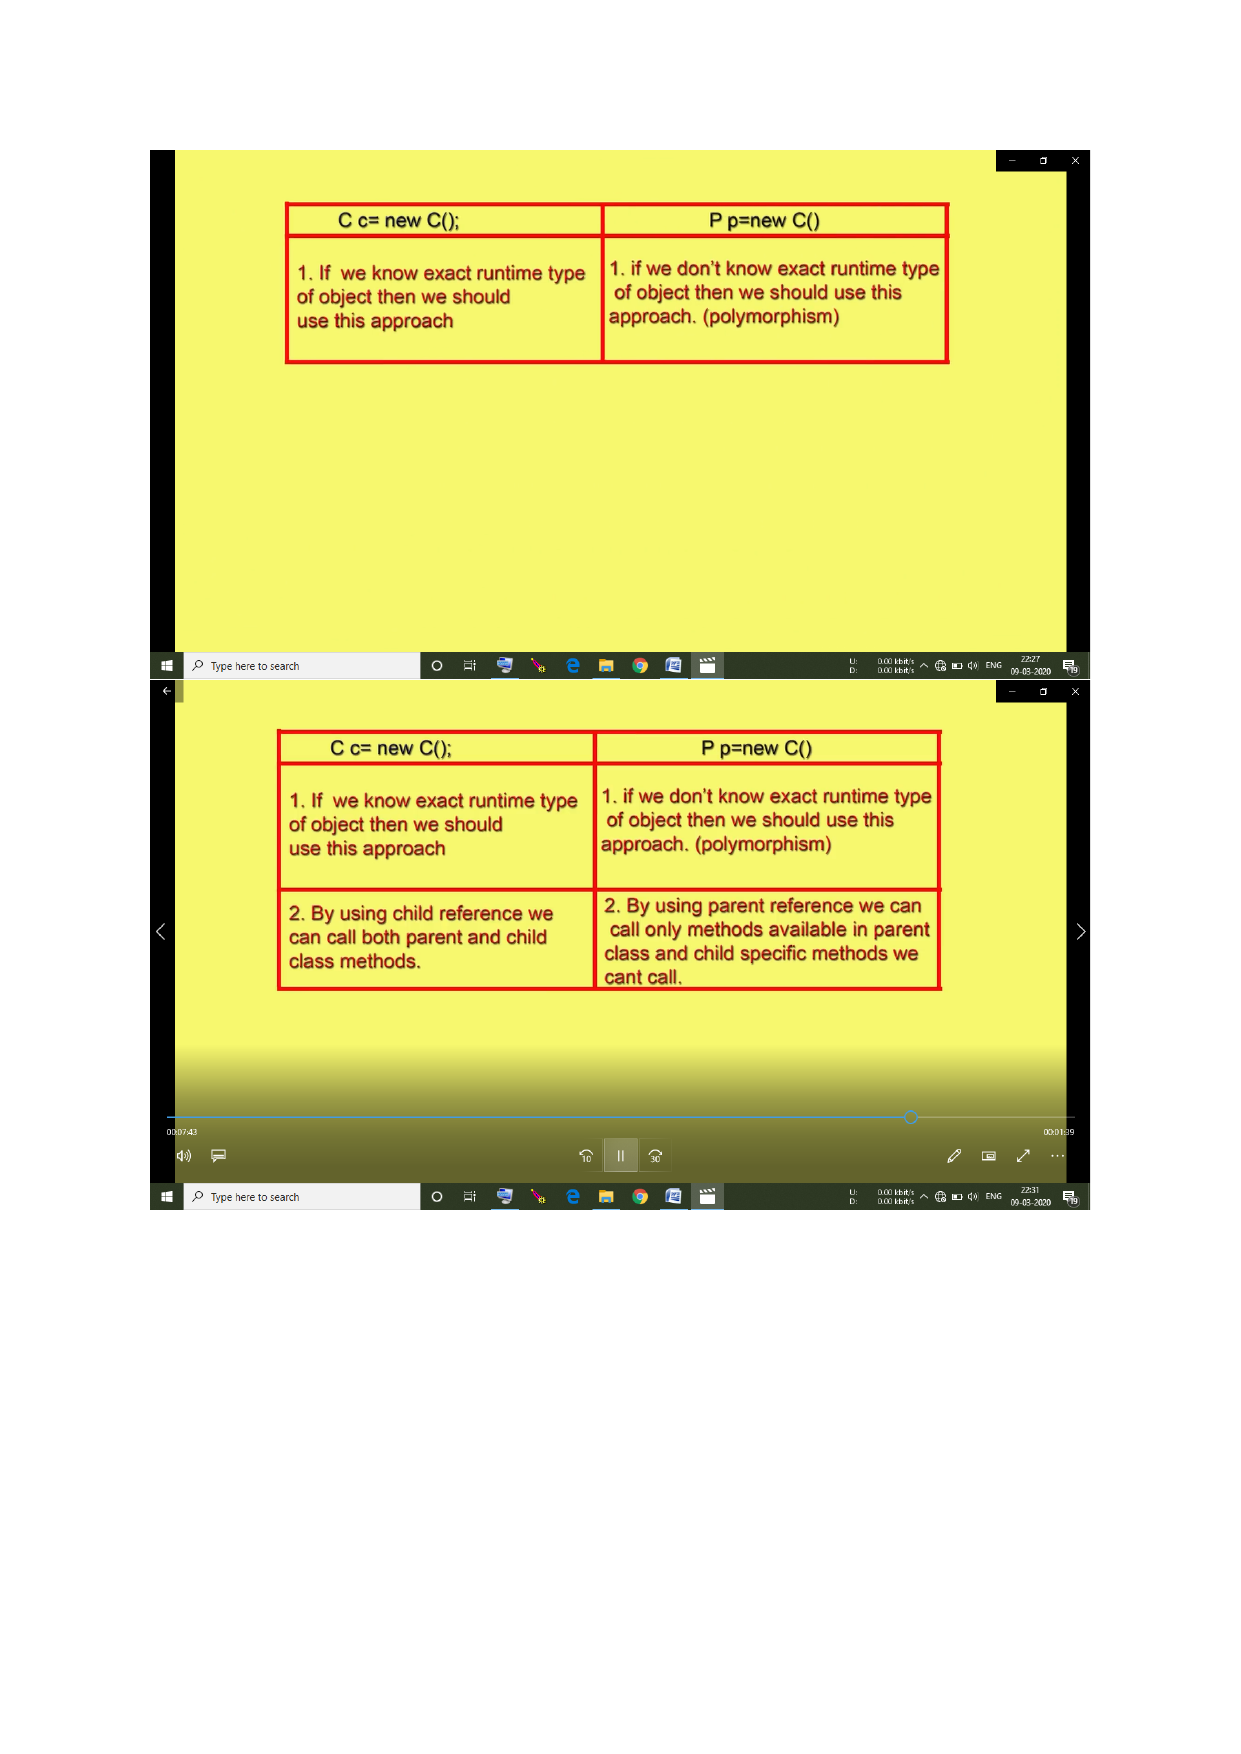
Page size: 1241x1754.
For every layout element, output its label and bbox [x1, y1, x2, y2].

picture [150, 680, 1091, 1210]
picture [150, 150, 1091, 679]
